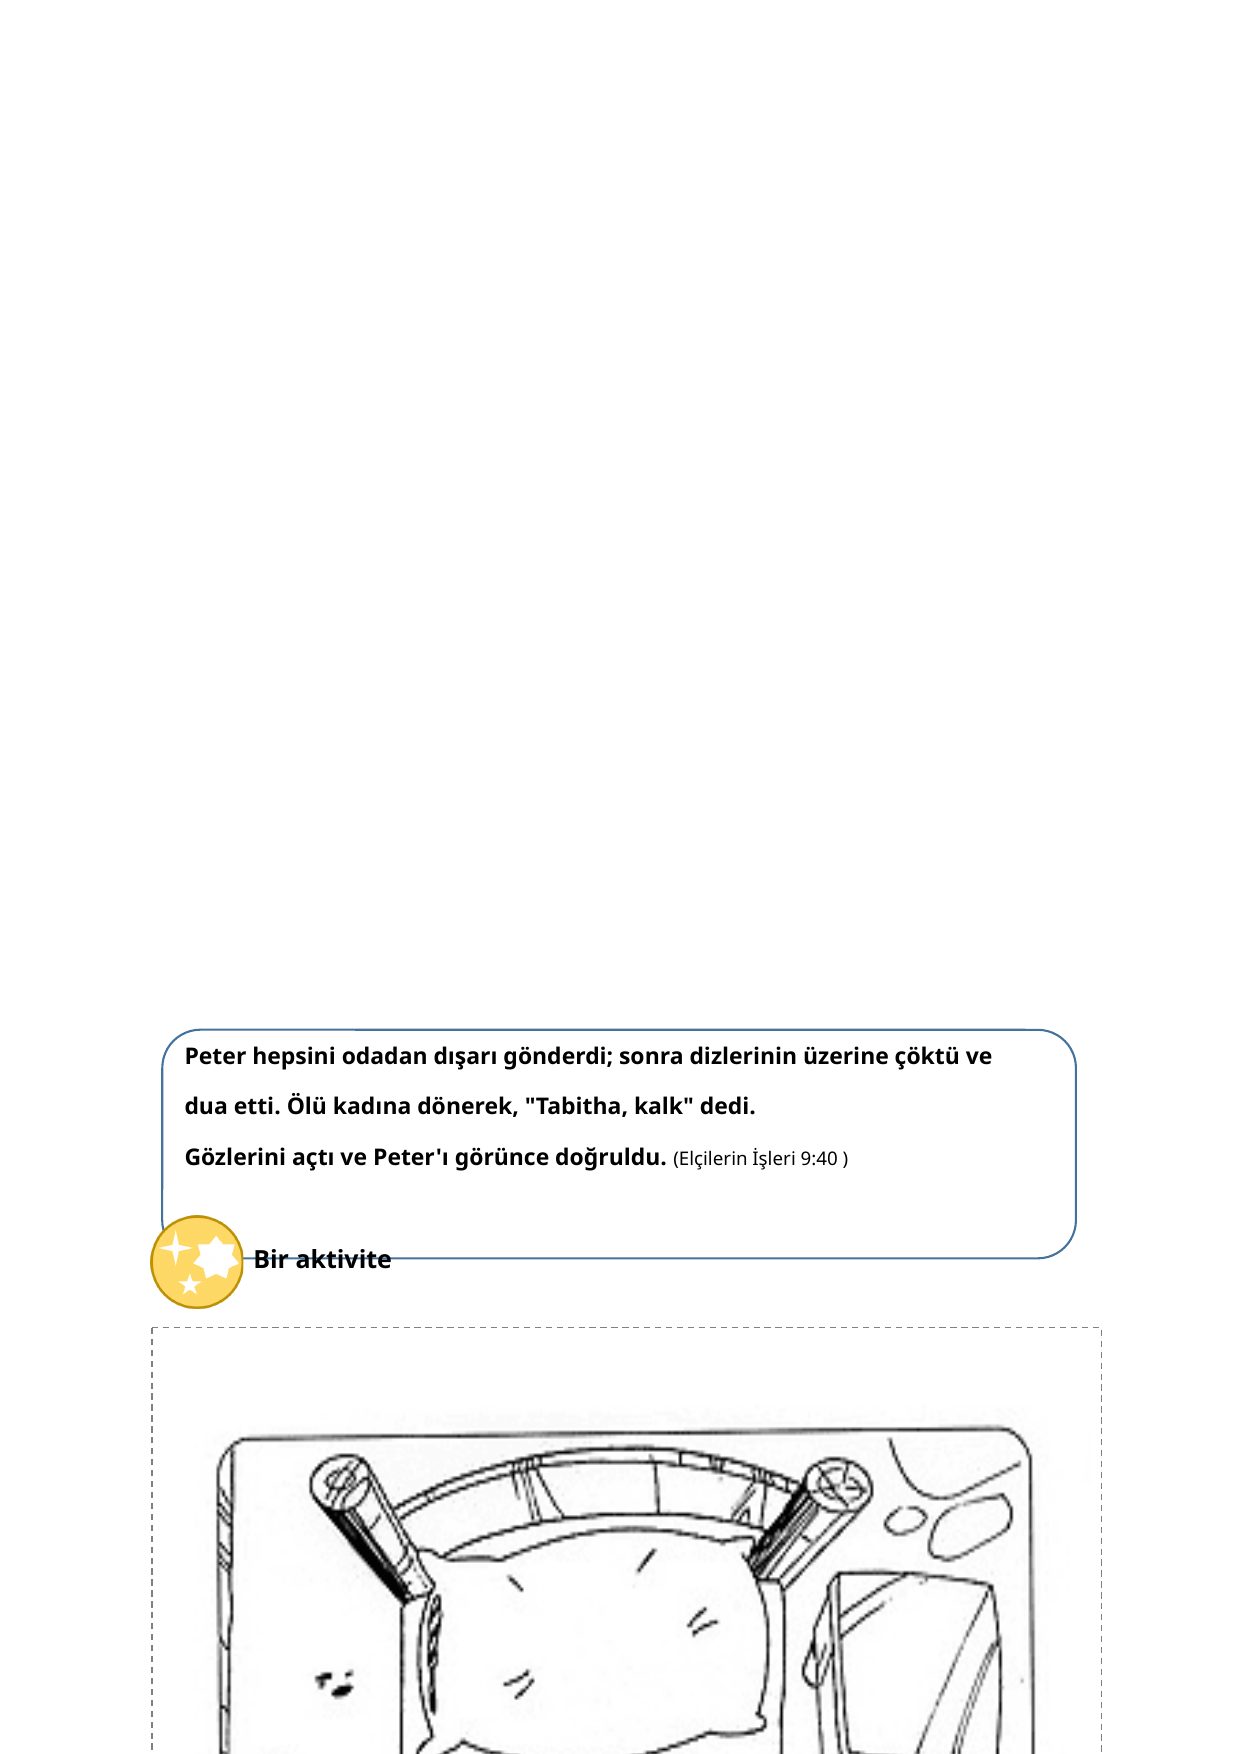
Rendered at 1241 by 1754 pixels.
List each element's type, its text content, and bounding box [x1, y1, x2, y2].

text Peter hepsini odadan dışarı gönderdi; sonra dizlerinin üzerine çöktü ve [150, 1040, 1090, 1071]
text dua etti. Ölü kadına dönerek, "Tabitha, kalk" dedi. [150, 1090, 1090, 1121]
picture [152, 1328, 1101, 1754]
picture [150, 1215, 244, 1309]
text Gözlerini açtı ve Peter'ı görünce doğruldu. (Elçilerin İşleri 9:40 ) [150, 1141, 1090, 1172]
text Bir aktivite [244, 1241, 1090, 1275]
